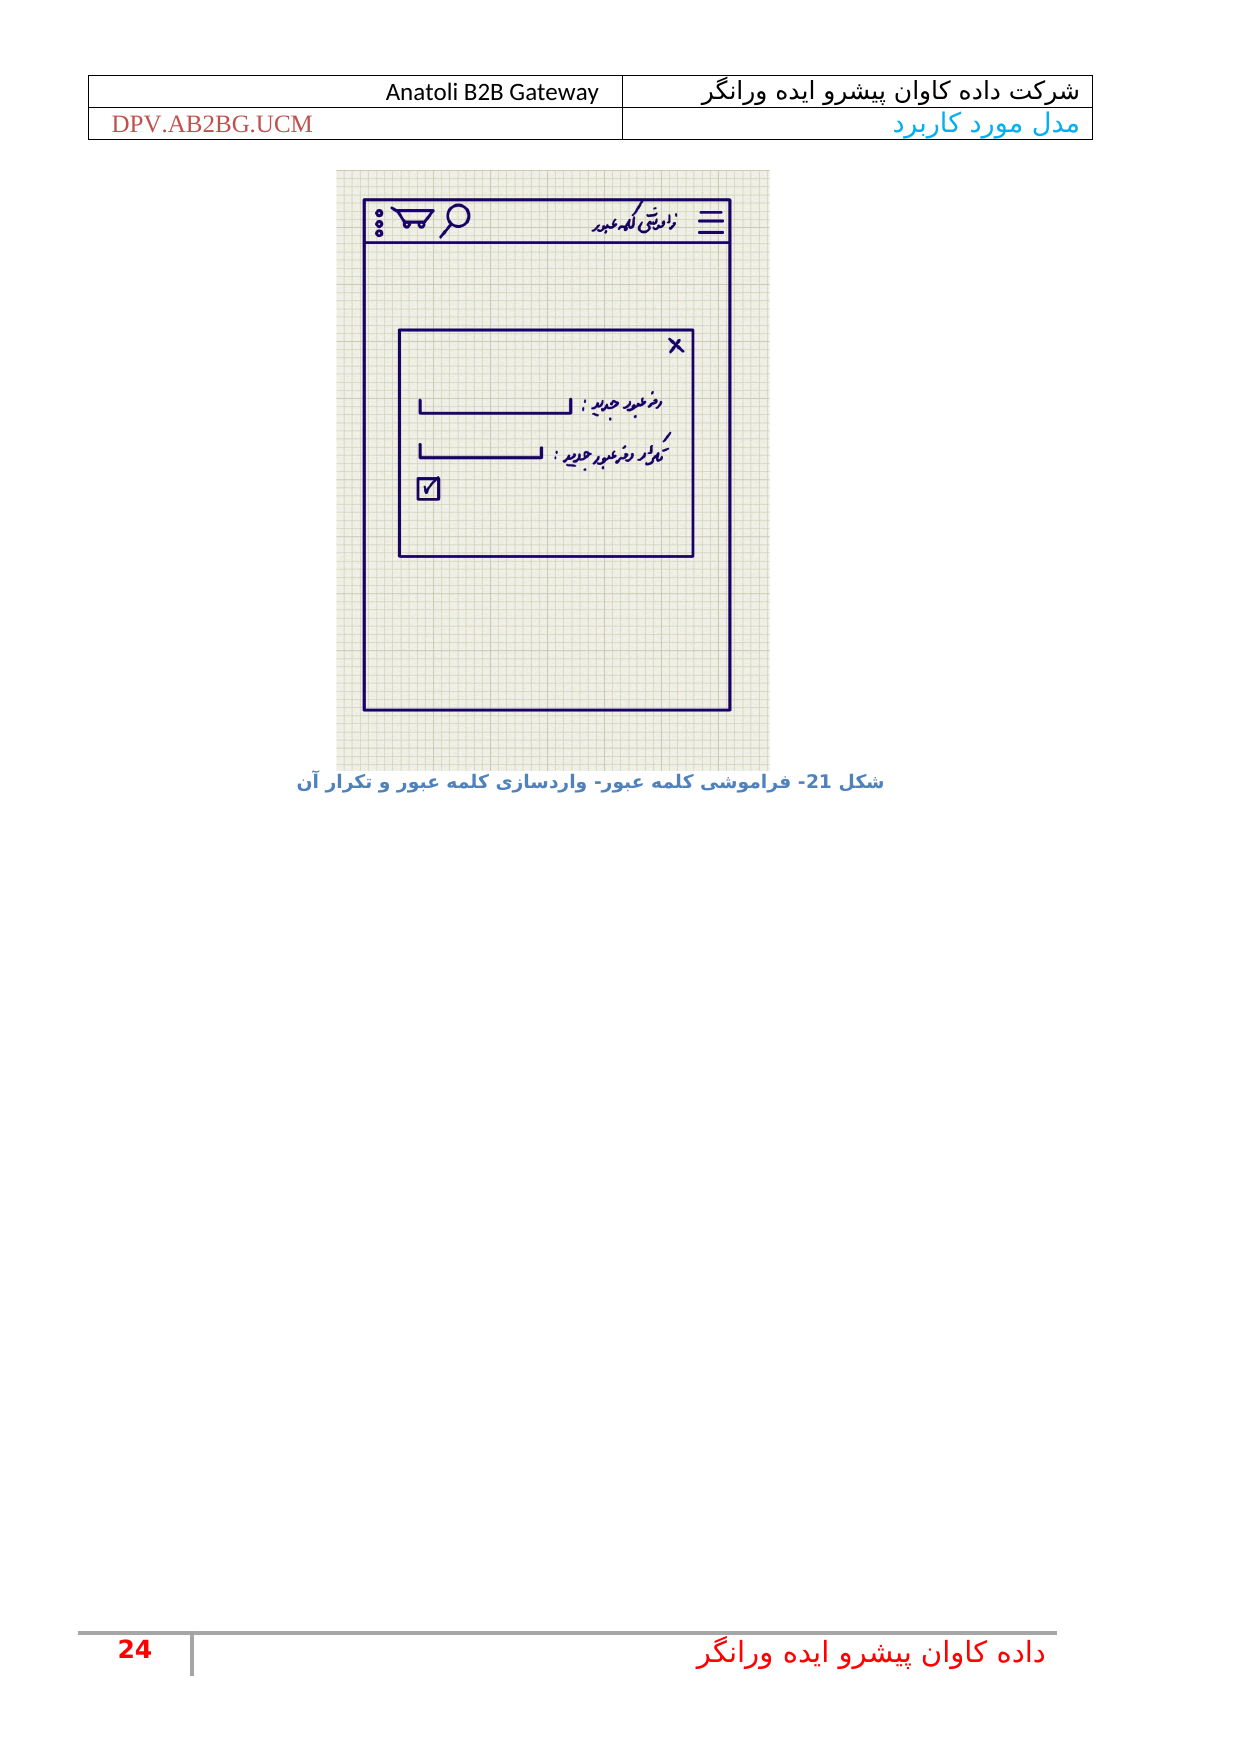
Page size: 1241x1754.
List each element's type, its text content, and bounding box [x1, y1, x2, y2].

picture [336, 170, 770, 771]
text شکل 21- فراموشی کلمه عبور- واردسازی کلمه عبور و تکرار آن [89, 771, 1092, 793]
